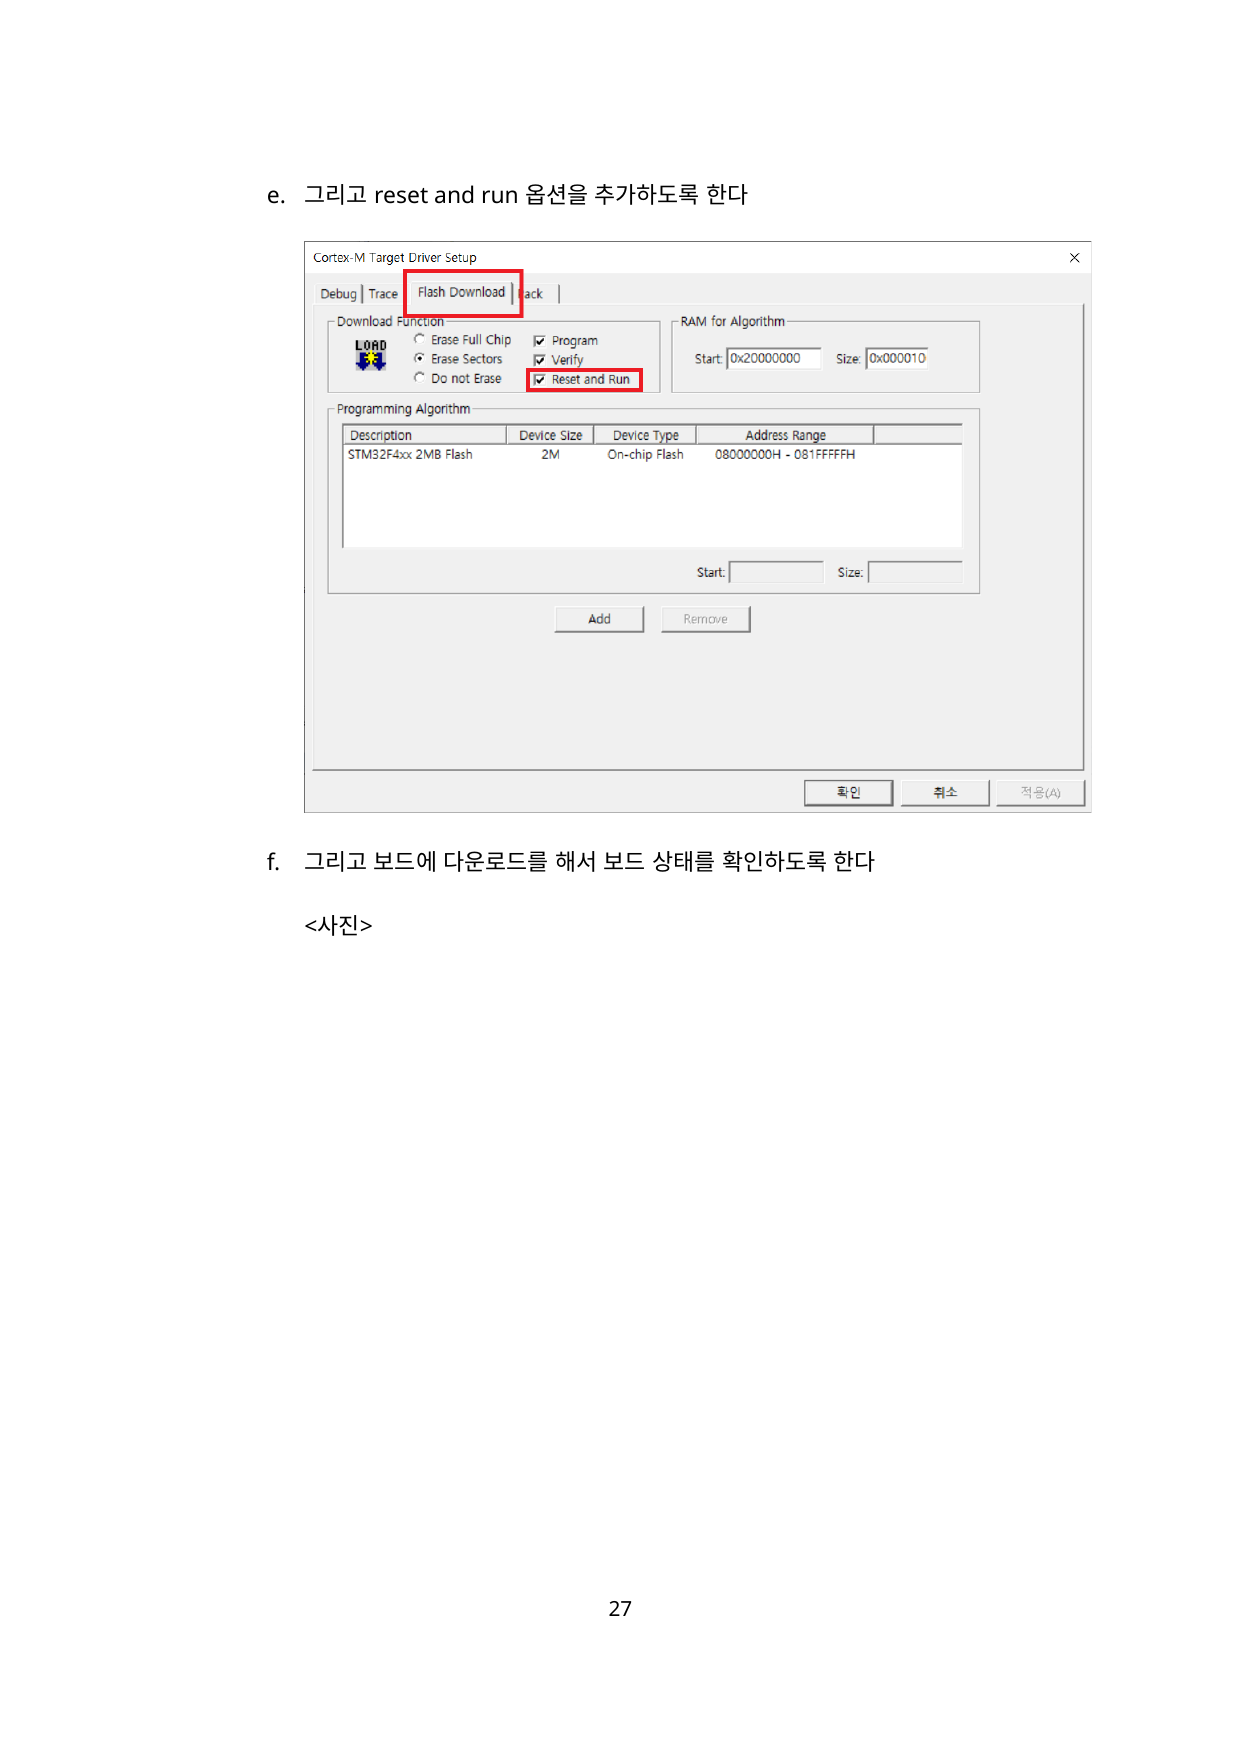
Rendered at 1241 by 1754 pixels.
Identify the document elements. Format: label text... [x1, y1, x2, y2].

list 그리고 reset and run 옵션을 추가하도록 한다 [267, 177, 1090, 211]
picture [304, 241, 1092, 813]
list 그리고 보드에 다운로드를 해서 보드 상태를 확인하도록 한다 [267, 844, 1090, 877]
list <사진> [304, 908, 1090, 942]
